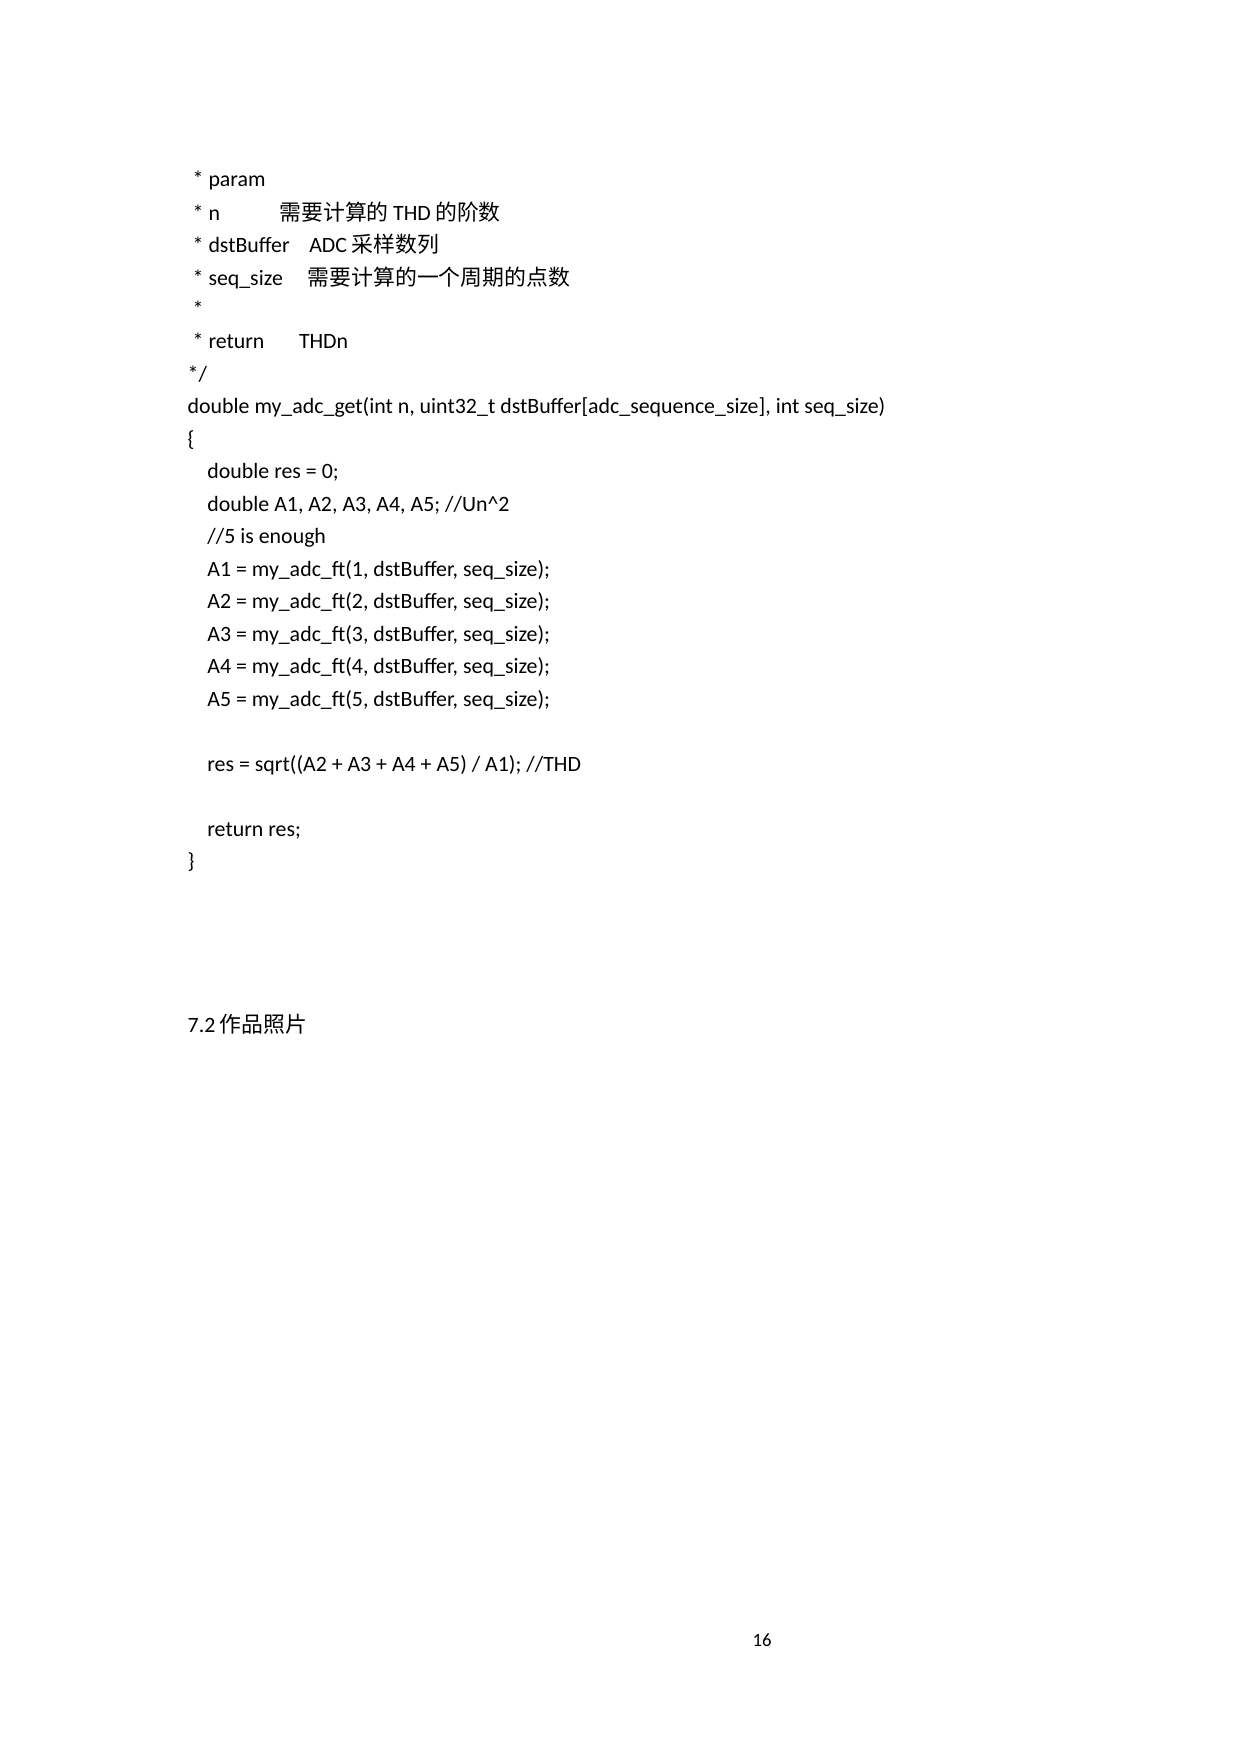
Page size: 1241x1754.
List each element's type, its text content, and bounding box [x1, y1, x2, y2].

text */ [187, 357, 1053, 389]
text A3 = my_adc_ft(3, dstBuffer, seq_size); [187, 617, 1053, 649]
text } [187, 844, 1053, 877]
text { [187, 422, 1053, 454]
text * n 需要计算的THD的阶数 [187, 194, 1053, 227]
text * param [187, 162, 1053, 194]
text double res = 0; [187, 454, 1053, 487]
text A1 = my_adc_ft(1, dstBuffer, seq_size); [187, 552, 1053, 584]
text A4 = my_adc_ft(4, dstBuffer, seq_size); [187, 649, 1053, 682]
text * [187, 292, 1053, 324]
text A2 = my_adc_ft(2, dstBuffer, seq_size); [187, 584, 1053, 617]
text double my_adc_get(int n, uint32_t dstBuffer[adc_sequence_size], int seq_size) [187, 389, 1053, 422]
text * dstBuffer ADC采样数列 [187, 227, 1053, 259]
text * seq_size 需要计算的一个周期的点数 [187, 259, 1053, 292]
text * return THDn [187, 324, 1053, 357]
text 7.2作品照片 [187, 1007, 1053, 1039]
text res = sqrt((A2 + A3 + A4 + A5) / A1); //THD [187, 747, 1053, 779]
text A5 = my_adc_ft(5, dstBuffer, seq_size); [187, 682, 1053, 714]
text double A1, A2, A3, A4, A5; //Un^2 [187, 487, 1053, 519]
text return res; [187, 812, 1053, 844]
text //5 is enough [187, 519, 1053, 552]
